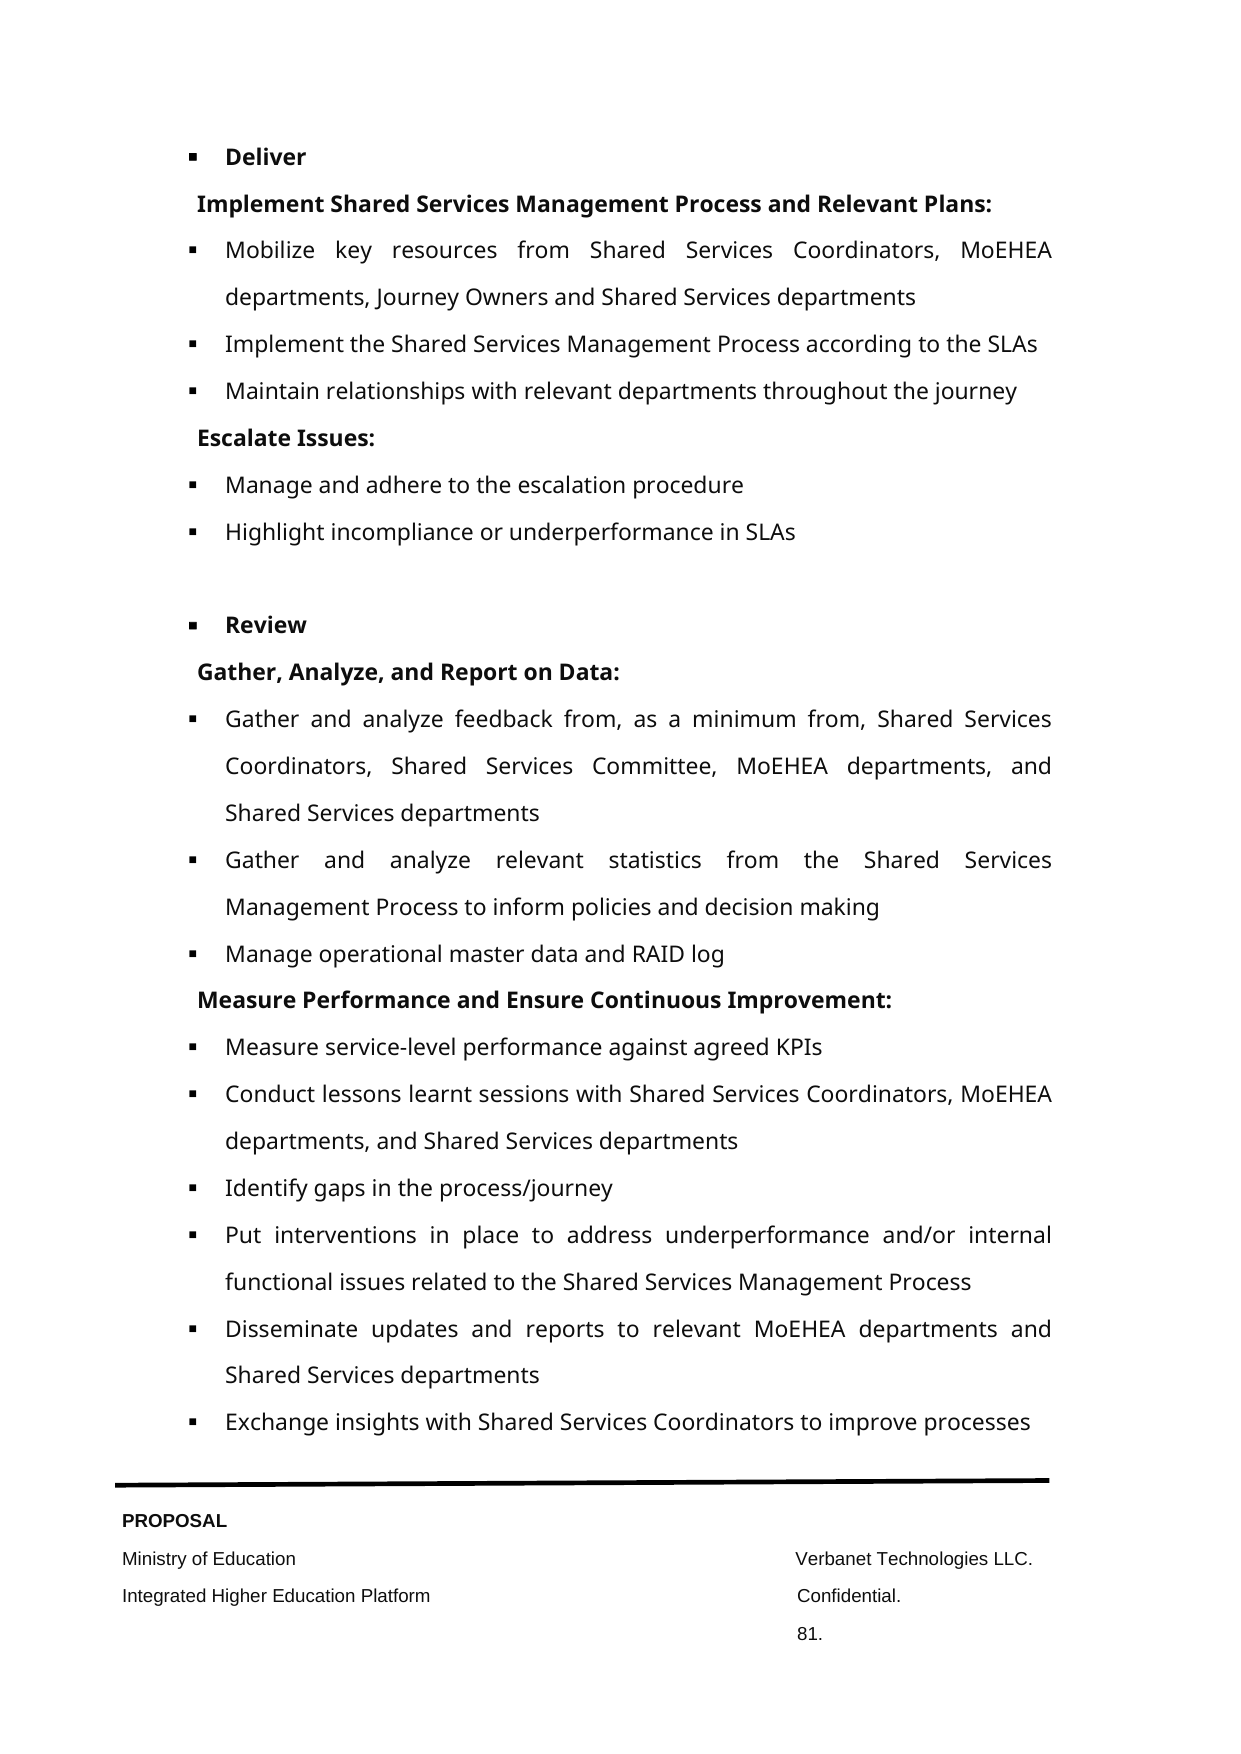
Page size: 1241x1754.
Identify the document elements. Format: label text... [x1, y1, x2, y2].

list Highlight incompliance or underperformance in SLAs [187, 516, 1053, 547]
list Mobilize key resources from Shared Services Coordinators, MoEHEA departments, Journey Owners and Shared Services departments [187, 234, 1053, 312]
list Manage operational master data and RAID log [187, 937, 1053, 969]
list Identify gaps in the process/journey [187, 1172, 1053, 1203]
list Exchange insights with Shared Services Coordinators to improve processes [187, 1406, 1053, 1437]
list Maintain relationships with relevant departments throughout the journey [187, 375, 1053, 406]
list Deliver [187, 141, 1053, 172]
list Disseminate updates and reports to relevant MoEHEA departments and Shared Services departments [187, 1312, 1053, 1391]
list Gather and analyze feedback from, as a minimum from, Shared Services Coordinators, Shared Services Committee, MoEHEA departments, and Shared Services departments [187, 703, 1053, 828]
list Gather, Analyze, and Report on Data: [197, 656, 1053, 687]
list Implement Shared Services Management Process and Relevant Plans: [197, 187, 1053, 219]
list Implement the Shared Services Management Process according to the SLAs [187, 328, 1053, 359]
list Measure Performance and Ensure Continuous Improvement: [197, 984, 1053, 1016]
list Manage and adhere to the escalation procedure [187, 469, 1053, 500]
list Measure service-level performance against agreed KPIs [187, 1031, 1053, 1062]
list Gather and analyze relevant statistics from the Shared Services Management Process to inform policies and decision making [187, 844, 1053, 922]
list Escalate Issues: [197, 422, 1053, 453]
list Put interventions in place to address underperformance and/or internal functional issues related to the Shared Services Management Process [187, 1219, 1053, 1297]
list Conduct lessons learnt sessions with Shared Services Coordinators, MoEHEA departments, and Shared Services departments [187, 1078, 1053, 1156]
list Review [187, 609, 1053, 641]
